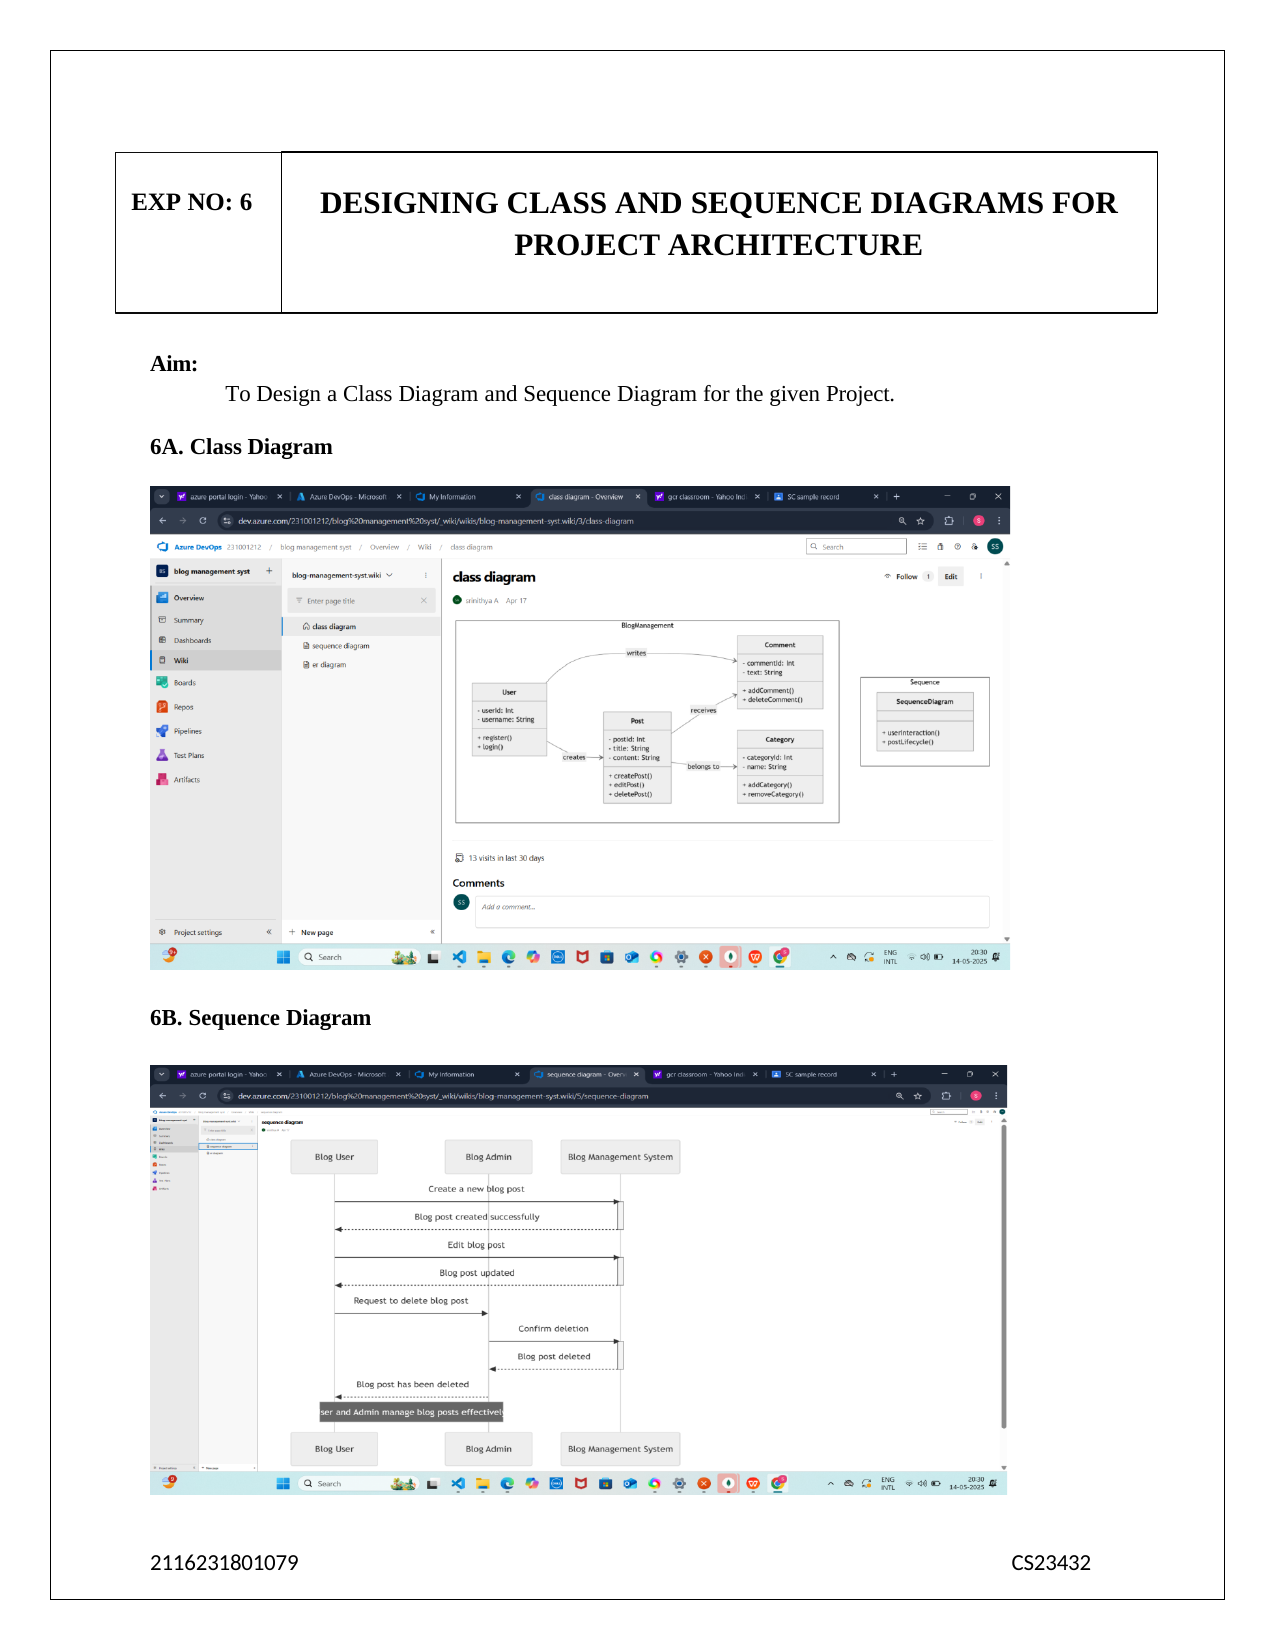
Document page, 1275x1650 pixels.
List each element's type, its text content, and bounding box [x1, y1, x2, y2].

text Aim: [150, 350, 1162, 376]
text 6B. Sequence Diagram [150, 1004, 1162, 1031]
picture [150, 486, 1011, 970]
text 6A. Class Diagram [150, 433, 1162, 460]
picture [150, 1065, 1008, 1495]
text To Design a Class Diagram and Sequence Diagram for the given Project. [225, 380, 1162, 407]
